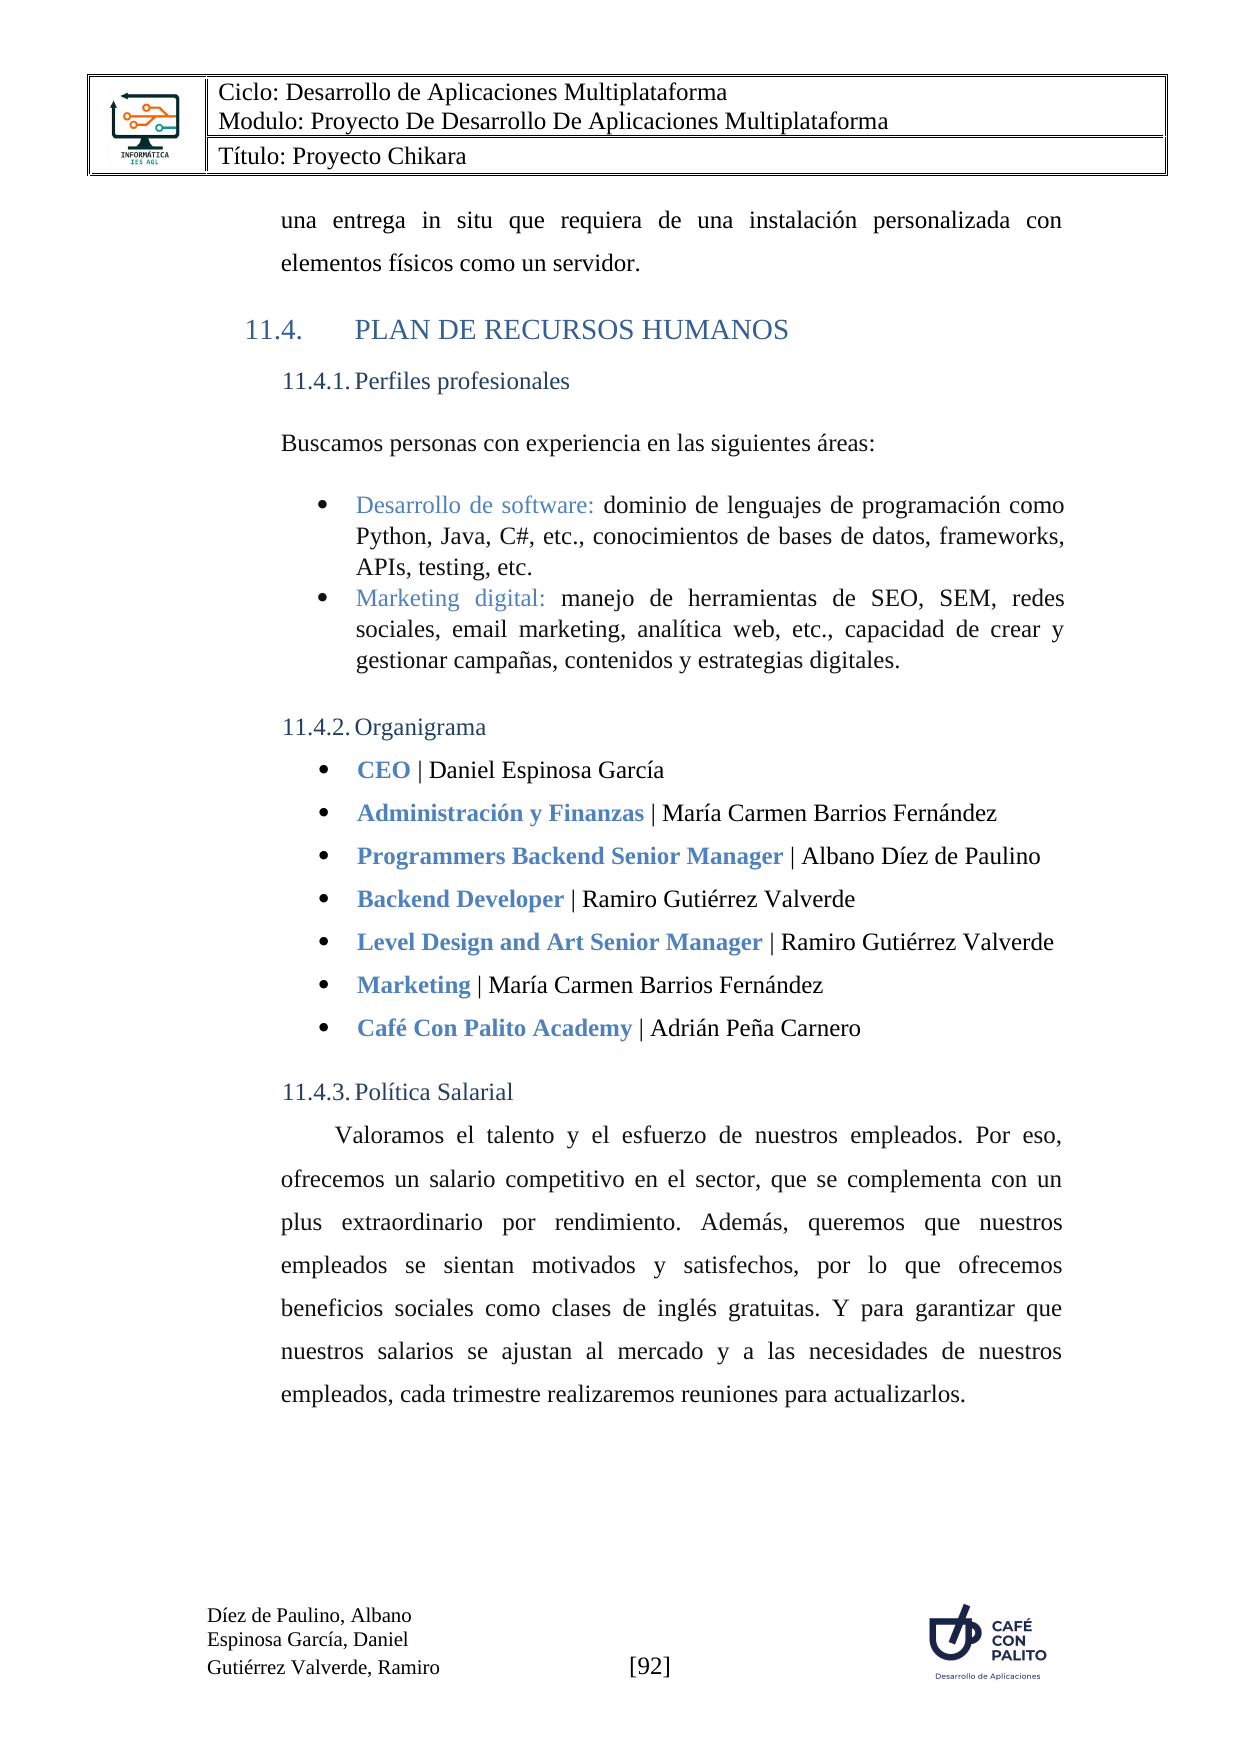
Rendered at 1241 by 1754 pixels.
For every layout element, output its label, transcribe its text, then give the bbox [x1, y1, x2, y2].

subtitle PLAN DE RECURSOS HUMANOS [244, 312, 1063, 346]
list Backend Developer | Ramiro Gutiérrez Valverde [319, 884, 1063, 913]
subtitle Política Salarial [282, 1077, 1063, 1106]
subtitle Perfiles profesionales [282, 366, 1063, 395]
list Café Con Palito Academy | Adrián Peña Carnero [319, 1013, 1063, 1042]
text Valoramos el talento y el esfuerzo de nuestros empleados. Por eso, ofrecemos un salario competitivo en el sector, que se complementa con un plus extraordinario por rendimiento. Además, queremos que nuestros empleados se sientan motivados y satisfechos, por lo que ofrecemos beneficios sociales como clases de inglés gratuitas. Y para garantizar que nuestros salarios se ajustan al mercado y a las necesidades de nuestros empleados, cada trimestre realizaremos reuniones para actualizarlos. [281, 1121, 1063, 1451]
list Desarrollo de software: dominio de lenguajes de programación como Python, Java, C#, etc., conocimientos de bases de datos, frameworks, APIs, testing, etc. [318, 490, 1065, 581]
list CEO | Daniel Espinosa García [319, 755, 1063, 783]
list Level Design and Art Senior Manager | Ramiro Gutiérrez Valverde [319, 927, 1063, 956]
list Administración y Finanzas | María Carmen Barrios Fernández [319, 798, 1063, 827]
list Programmers Backend Senior Manager | Albano Díez de Paulino [319, 841, 1063, 870]
list Marketing | María Carmen Barrios Fernández [319, 970, 1063, 999]
picture [921, 1595, 1058, 1695]
subtitle Organigrama [282, 712, 1063, 740]
list Marketing digital: manejo de herramientas de SEO, SEM, redes sociales, email marketing, analítica web, etc., capacidad de crear y gestionar campañas, contenidos y estrategias digitales. [318, 583, 1065, 674]
text Buscamos personas con experiencia en las siguientes áreas: [281, 428, 1063, 457]
picture [106, 87, 186, 168]
